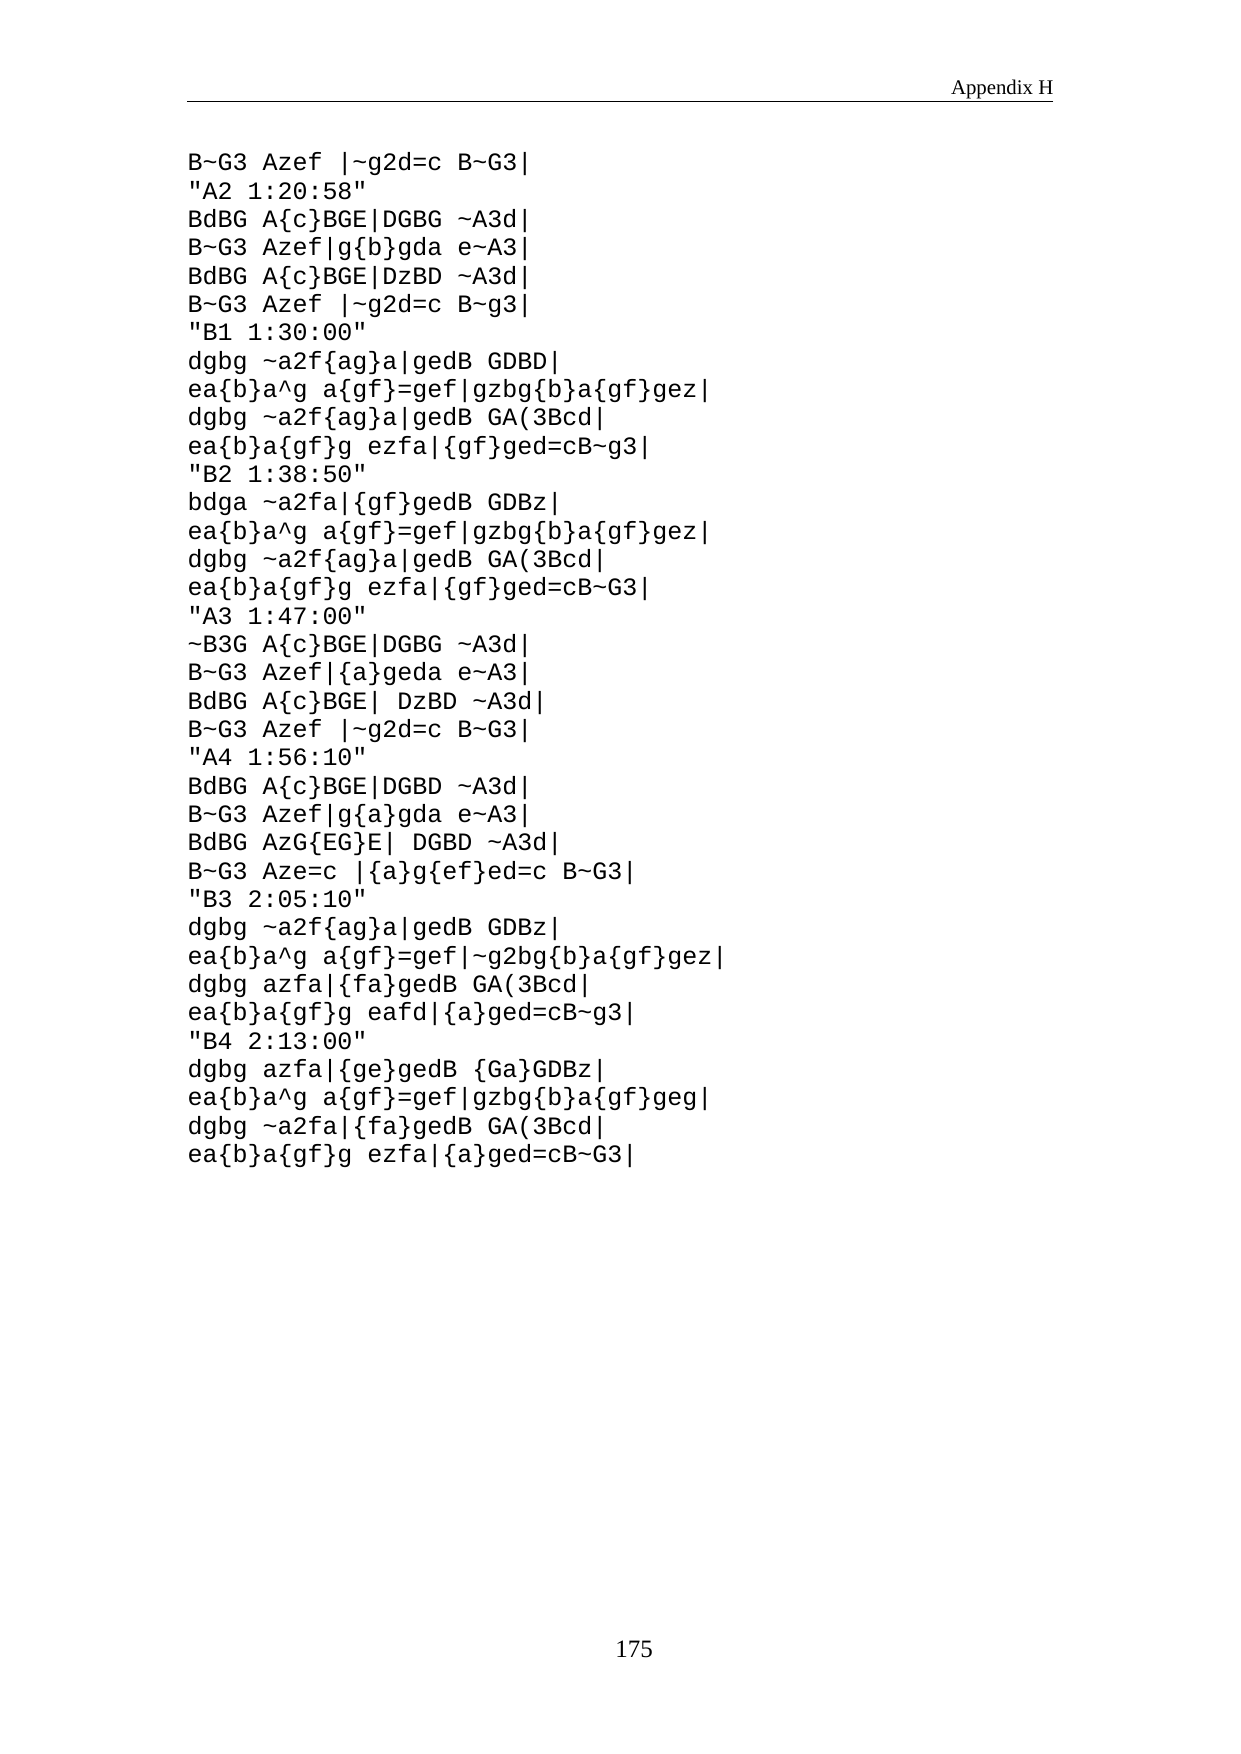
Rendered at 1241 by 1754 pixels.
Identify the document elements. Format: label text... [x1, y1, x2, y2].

text "B2 1:38:50" [187, 462, 1053, 490]
text dgbg azfa|{fa}gedB GA(3Bcd| [187, 972, 1053, 1000]
text dgbg ~a2f{ag}a|gedB GDBz| [187, 915, 1053, 943]
text "A3 1:47:00" [187, 603, 1053, 632]
text dgbg ~a2f{ag}a|gedB GA(3Bcd| [187, 547, 1053, 575]
text dgbg ~a2f{ag}a|gedB GDBD| [187, 348, 1053, 377]
text ea{b}a{gf}g ezfa|{a}ged=cB~G3| [187, 1142, 1053, 1170]
text BdBG AzG{EG}E| DGBD ~A3d| [187, 830, 1053, 858]
text ea{b}a^g a{gf}=gef|gzbg{b}a{gf}gez| [187, 377, 1053, 405]
text B~G3 Azef|{a}geda e~A3| [187, 660, 1053, 688]
text "B4 2:13:00" [187, 1028, 1053, 1057]
text B~G3 Azef |~g2d=c B~g3| [187, 292, 1053, 320]
text ~B3G A{c}BGE|DGBG ~A3d| [187, 632, 1053, 660]
text B~G3 Aze=c |{a}g{ef}ed=c B~G3| [187, 858, 1053, 887]
text "A4 1:56:10" [187, 745, 1053, 773]
text BdBG A{c}BGE| DzBD ~A3d| [187, 688, 1053, 717]
text ea{b}a^g a{gf}=gef|~g2bg{b}a{gf}gez| [187, 943, 1053, 972]
text B~G3 Azef|g{b}gda e~A3| [187, 235, 1053, 263]
text dgbg ~a2fa|{fa}gedB GA(3Bcd| [187, 1113, 1053, 1142]
text dgbg azfa|{ge}gedB {Ga}GDBz| [187, 1057, 1053, 1085]
text BdBG A{c}BGE|DzBD ~A3d| [187, 263, 1053, 292]
text ea{b}a^g a{gf}=gef|gzbg{b}a{gf}gez| [187, 518, 1053, 547]
text ea{b}a{gf}g ezfa|{gf}ged=cB~G3| [187, 575, 1053, 603]
text ea{b}a{gf}g eafd|{a}ged=cB~g3| [187, 1000, 1053, 1028]
text B~G3 Azef|g{a}gda e~A3| [187, 802, 1053, 830]
text B~G3 Azef |~g2d=c B~G3| [187, 150, 1053, 178]
text BdBG A{c}BGE|DGBD ~A3d| [187, 773, 1053, 802]
text ea{b}a^g a{gf}=gef|gzbg{b}a{gf}geg| [187, 1085, 1053, 1113]
text BdBG A{c}BGE|DGBG ~A3d| [187, 207, 1053, 235]
text ea{b}a{gf}g ezfa|{gf}ged=cB~g3| [187, 433, 1053, 462]
text bdga ~a2fa|{gf}gedB GDBz| [187, 490, 1053, 518]
text "A2 1:20:58" [187, 178, 1053, 207]
text B~G3 Azef |~g2d=c B~G3| [187, 717, 1053, 745]
text "B1 1:30:00" [187, 320, 1053, 348]
text dgbg ~a2f{ag}a|gedB GA(3Bcd| [187, 405, 1053, 433]
text "B3 2:05:10" [187, 887, 1053, 915]
